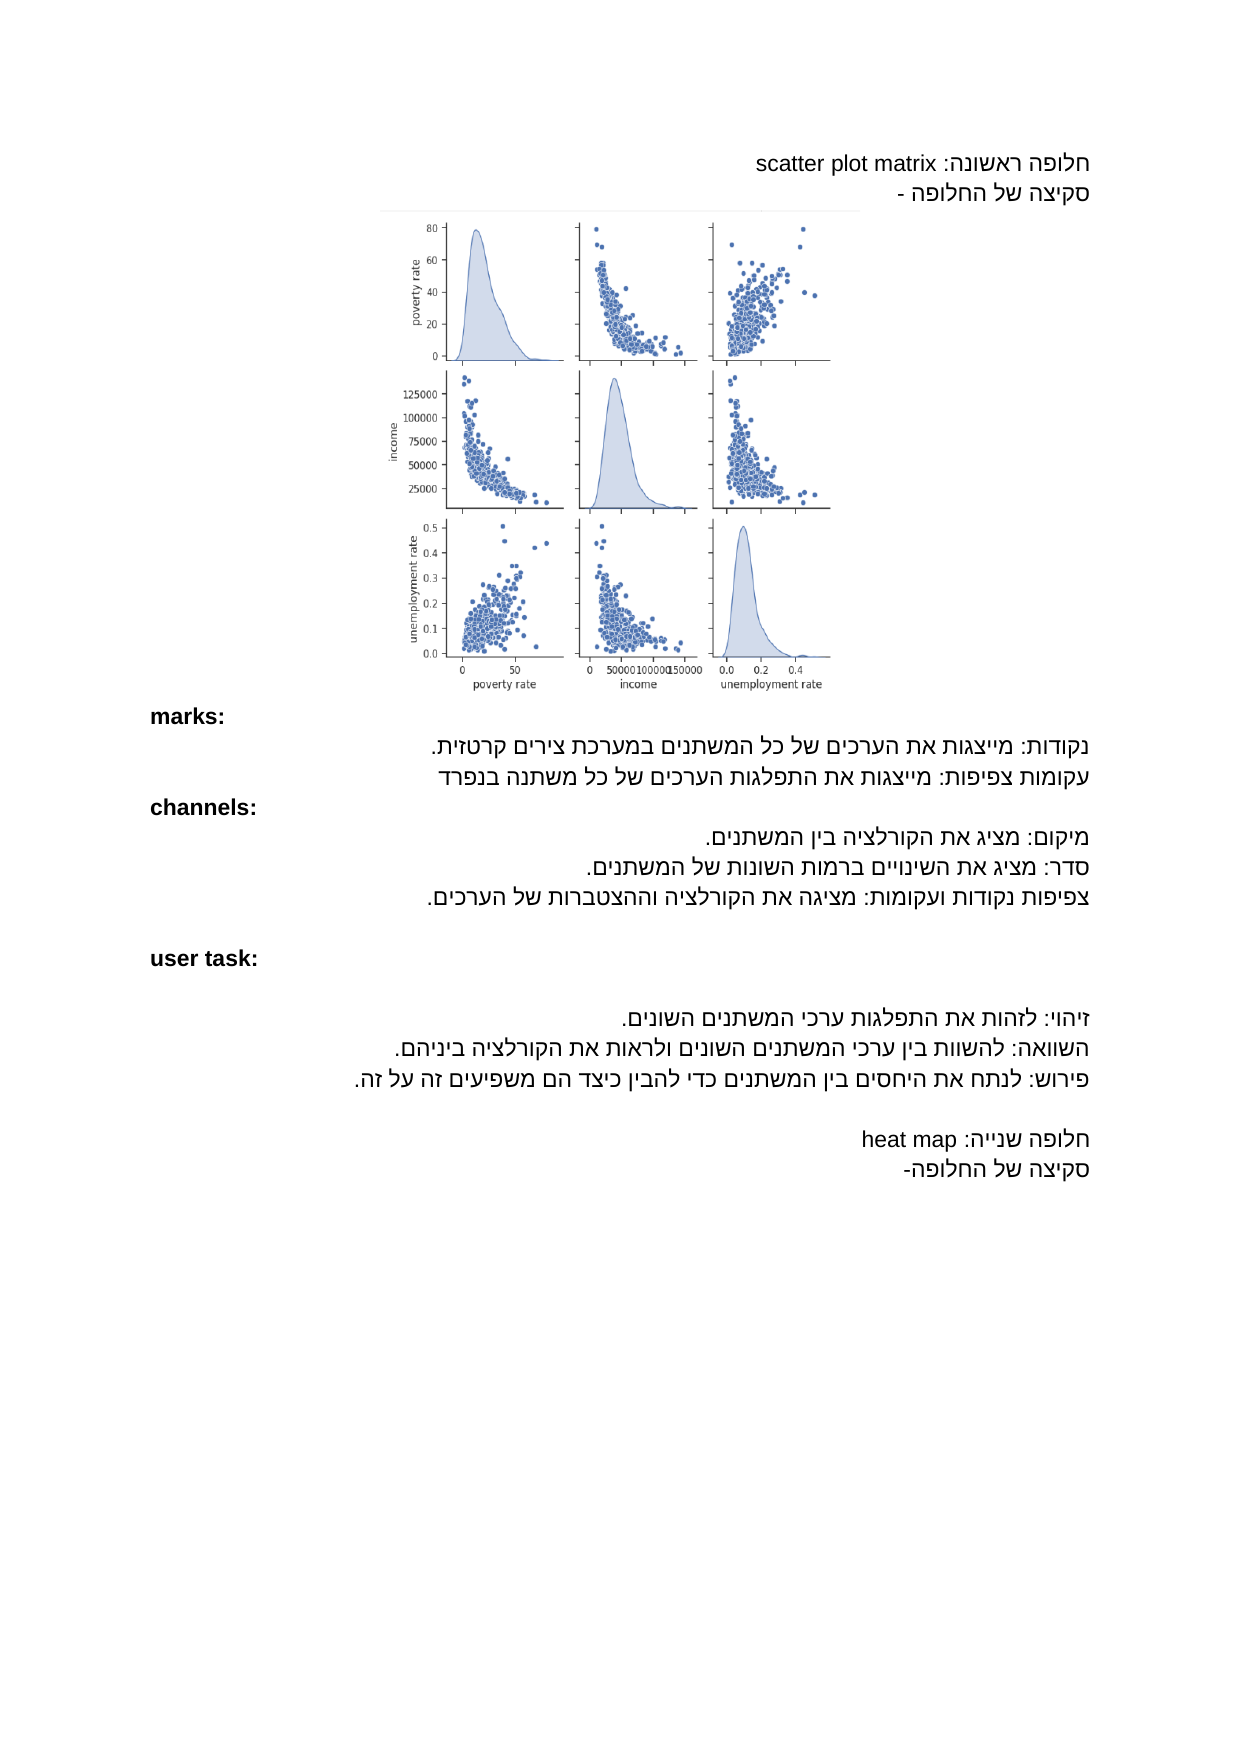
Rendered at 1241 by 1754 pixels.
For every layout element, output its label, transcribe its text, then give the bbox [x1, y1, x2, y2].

text channels: [150, 794, 1090, 820]
text מיקום: מציג את הקורלציה בין המשתנים. [150, 824, 1090, 850]
text חלופה ראשונה: scatter plot matrix [150, 150, 1090, 176]
text פירוש: לנתח את היחסים בין המשתנים כדי להבין כיצד הם משפיעים זה על זה. [150, 1066, 1090, 1092]
text marks: [150, 703, 1090, 729]
text השוואה: להשוות בין ערכי המשתנים השונים ולראות את הקורלציה ביניהם. [150, 1035, 1090, 1062]
text חלופה שנייה: heat map [150, 1126, 1090, 1152]
text סקיצה של החלופה - [150, 180, 1090, 207]
text סדר: מציג את השינויים ברמות השונות של המשתנים. [150, 854, 1090, 880]
picture [380, 210, 861, 700]
text סקיצה של החלופה- [150, 1156, 1090, 1182]
text user task: [150, 945, 1090, 971]
text זיהוי: לזהות את התפלגות ערכי המשתנים השונים. [150, 1005, 1090, 1031]
text נקודות: מייצגות את הערכים של כל המשתנים במערכת צירים קרטזית. [150, 733, 1090, 759]
text עקומות צפיפות: מייצגות את התפלגות הערכים של כל משתנה בנפרד [150, 763, 1090, 790]
text צפיפות נקודות ועקומות: מציגה את הקורלציה וההצטברות של הערכים. [150, 884, 1090, 911]
